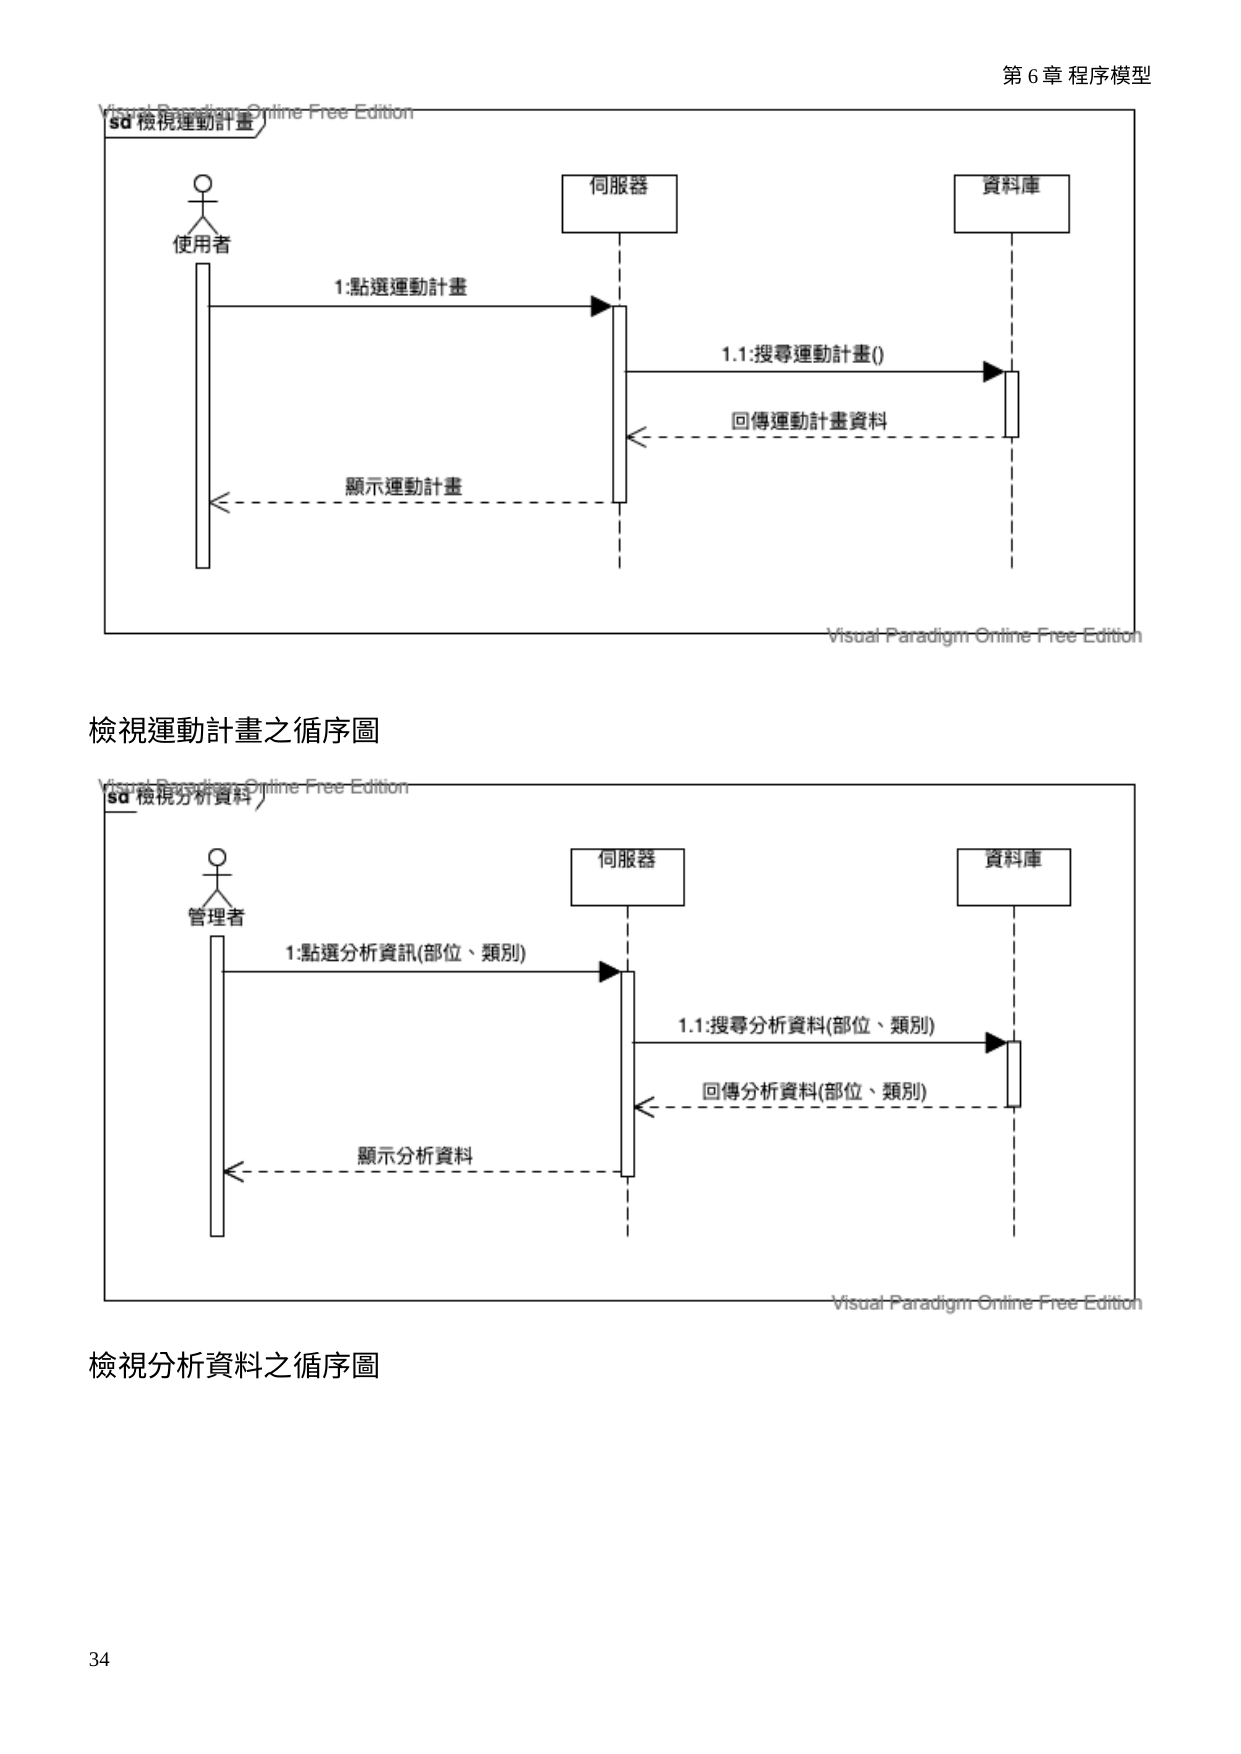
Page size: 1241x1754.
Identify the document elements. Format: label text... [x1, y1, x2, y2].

picture [88, 768, 1152, 1318]
picture [88, 94, 1152, 651]
text 檢視分析資料之循序圖 [89, 1324, 1152, 1404]
text 檢視運動計畫之循序圖 [89, 689, 1152, 768]
